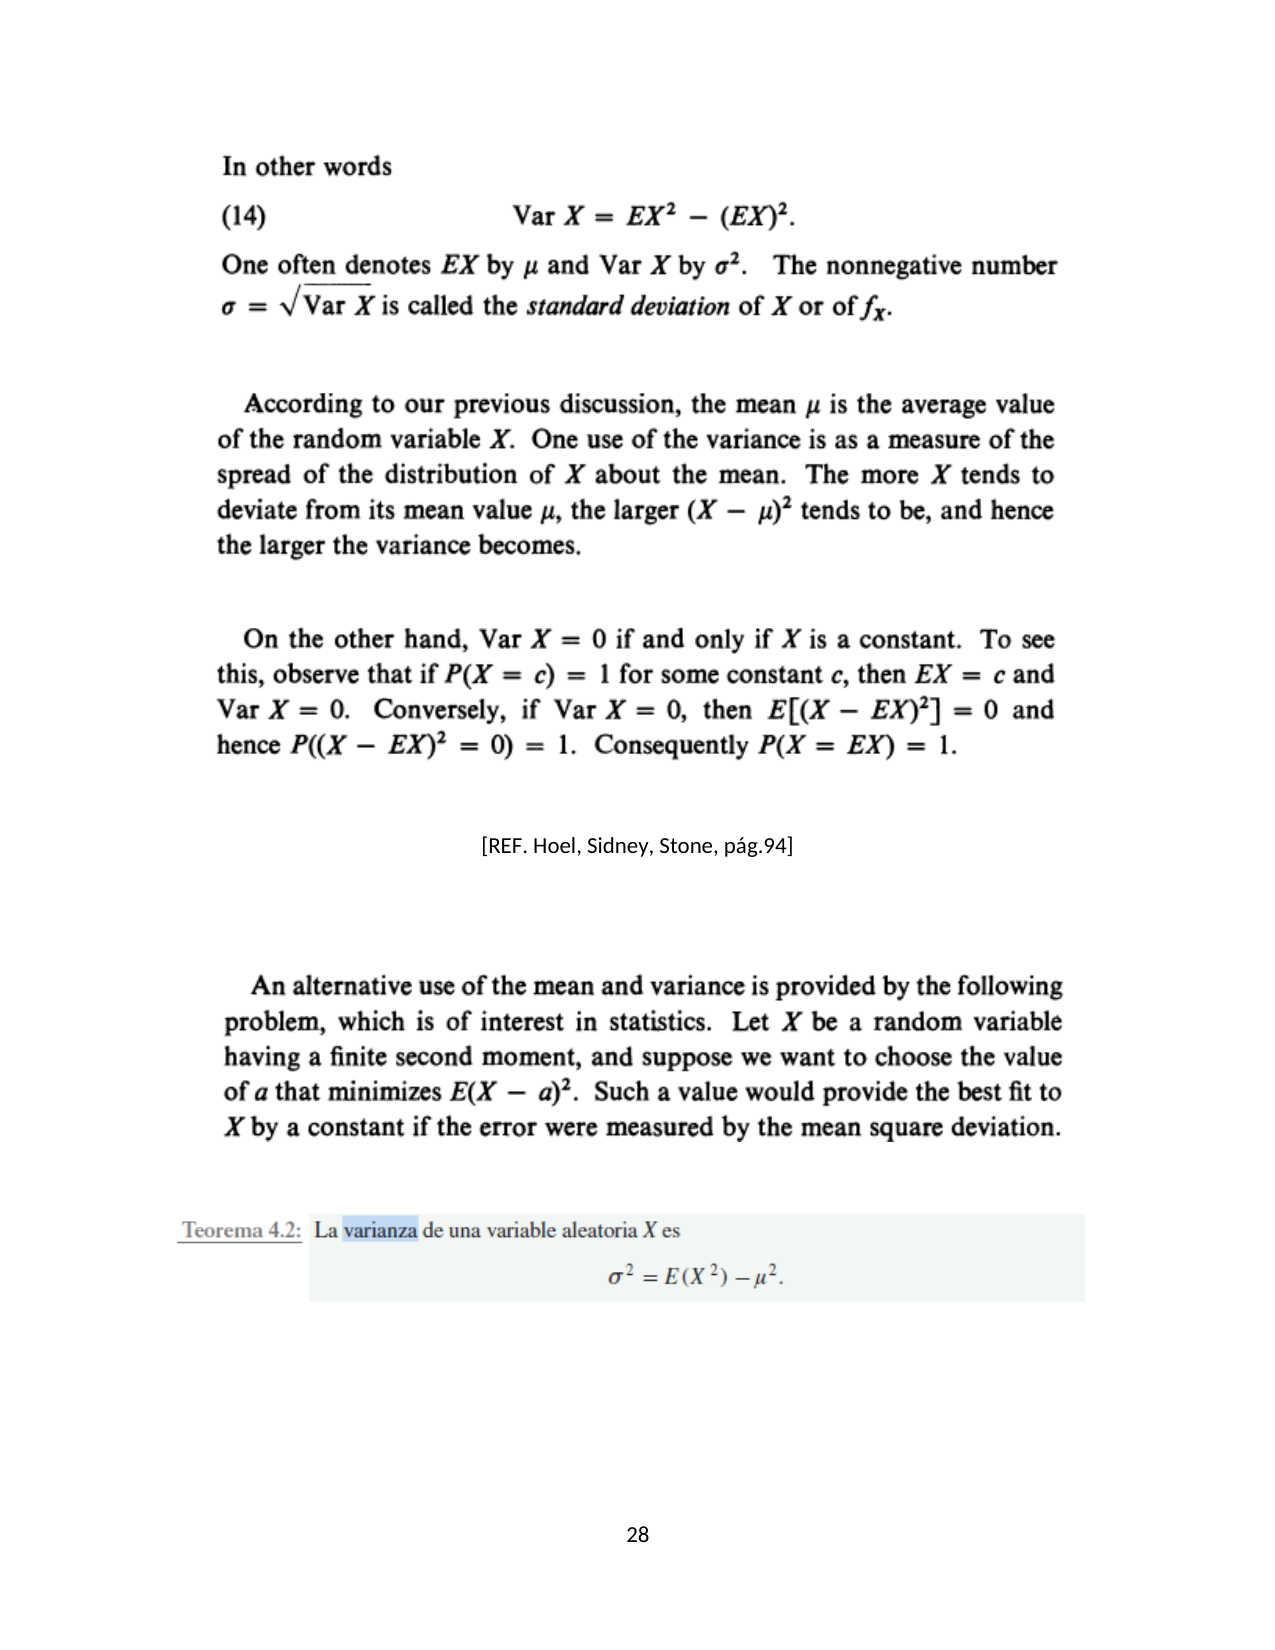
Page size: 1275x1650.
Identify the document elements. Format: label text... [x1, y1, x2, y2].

picture [210, 147, 1065, 328]
text [REF. Hoel, Sidney, Stone, pág.94] [177, 831, 1098, 859]
picture [207, 971, 1068, 1142]
picture [211, 393, 1064, 562]
picture [211, 627, 1064, 765]
picture [177, 1207, 1098, 1309]
